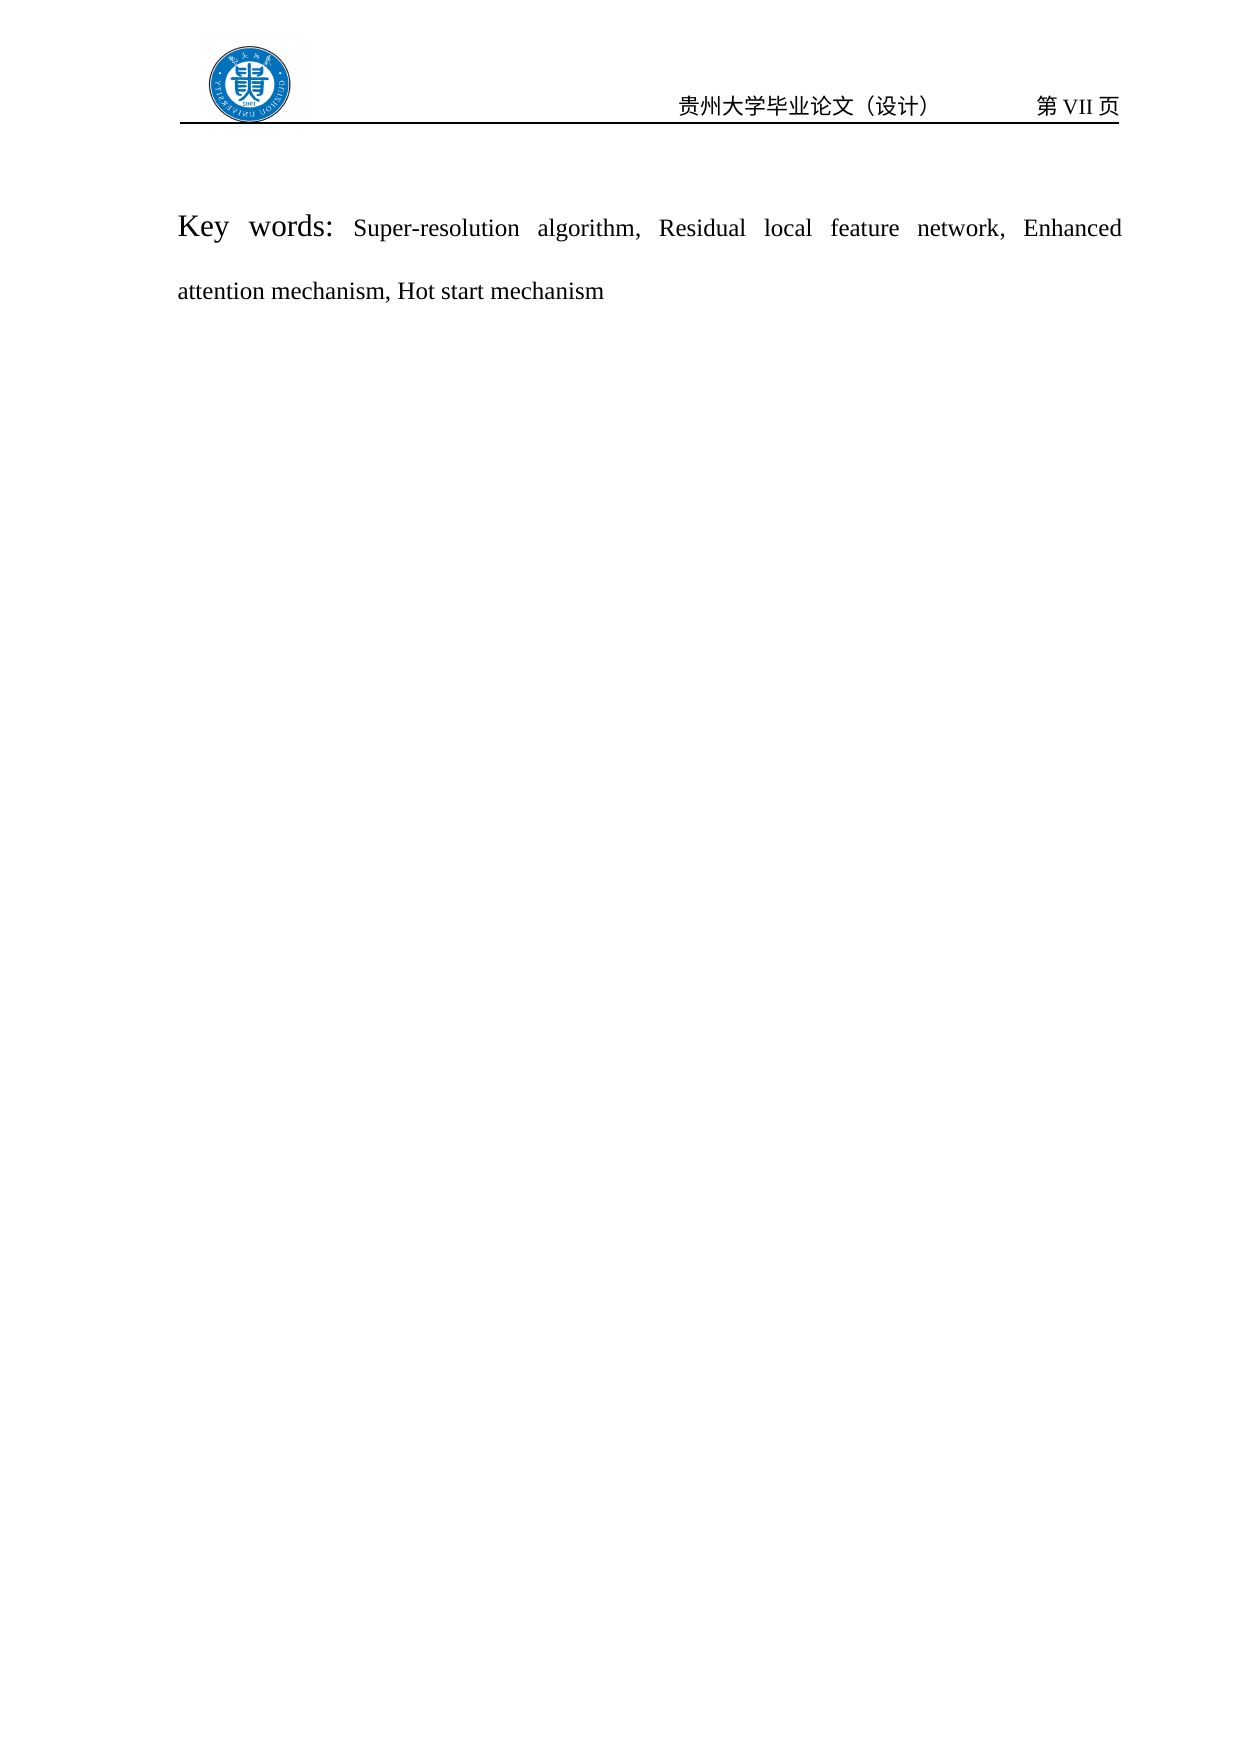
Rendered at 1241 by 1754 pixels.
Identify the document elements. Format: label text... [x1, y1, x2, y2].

picture [194, 124, 307, 131]
picture [194, 36, 307, 122]
text Key words: Super-resolution algorithm, Residual local feature network, Enhanced attention mechanism, Hot start mechanism [177, 193, 1122, 307]
